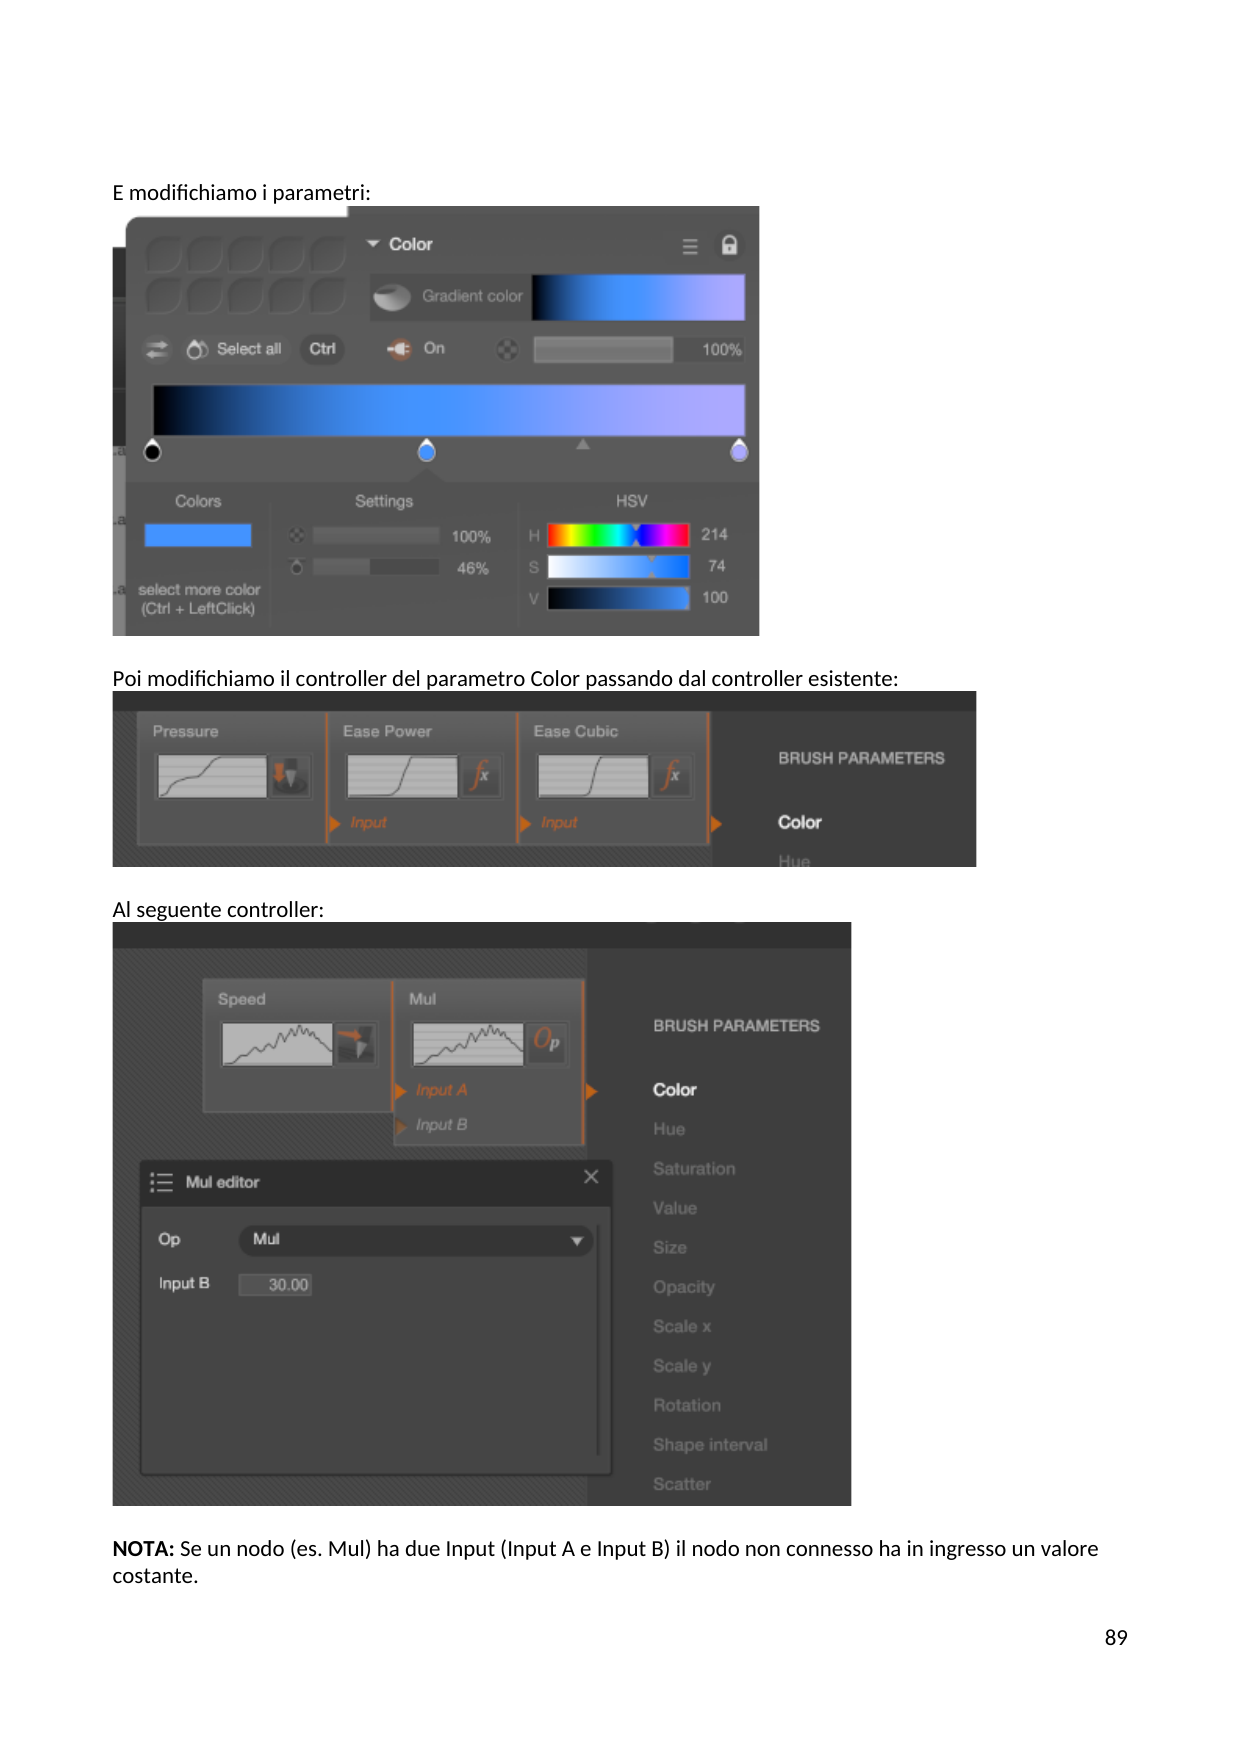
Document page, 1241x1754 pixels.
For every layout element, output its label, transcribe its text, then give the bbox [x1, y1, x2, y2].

picture [112, 691, 977, 867]
picture [112, 922, 852, 1506]
text Poi modifichiamo il controller del parametro Color passando dal controller esistente: [112, 664, 1128, 692]
text NOTA: Se un nodo (es. Mul) ha due Input (Input A e Input B) il nodo non connesso ha in ingresso un valore costante. [112, 1534, 1128, 1590]
picture [112, 206, 760, 636]
text Al seguente controller: [112, 895, 1128, 923]
text E modifichiamo i parametri: [112, 178, 1128, 206]
